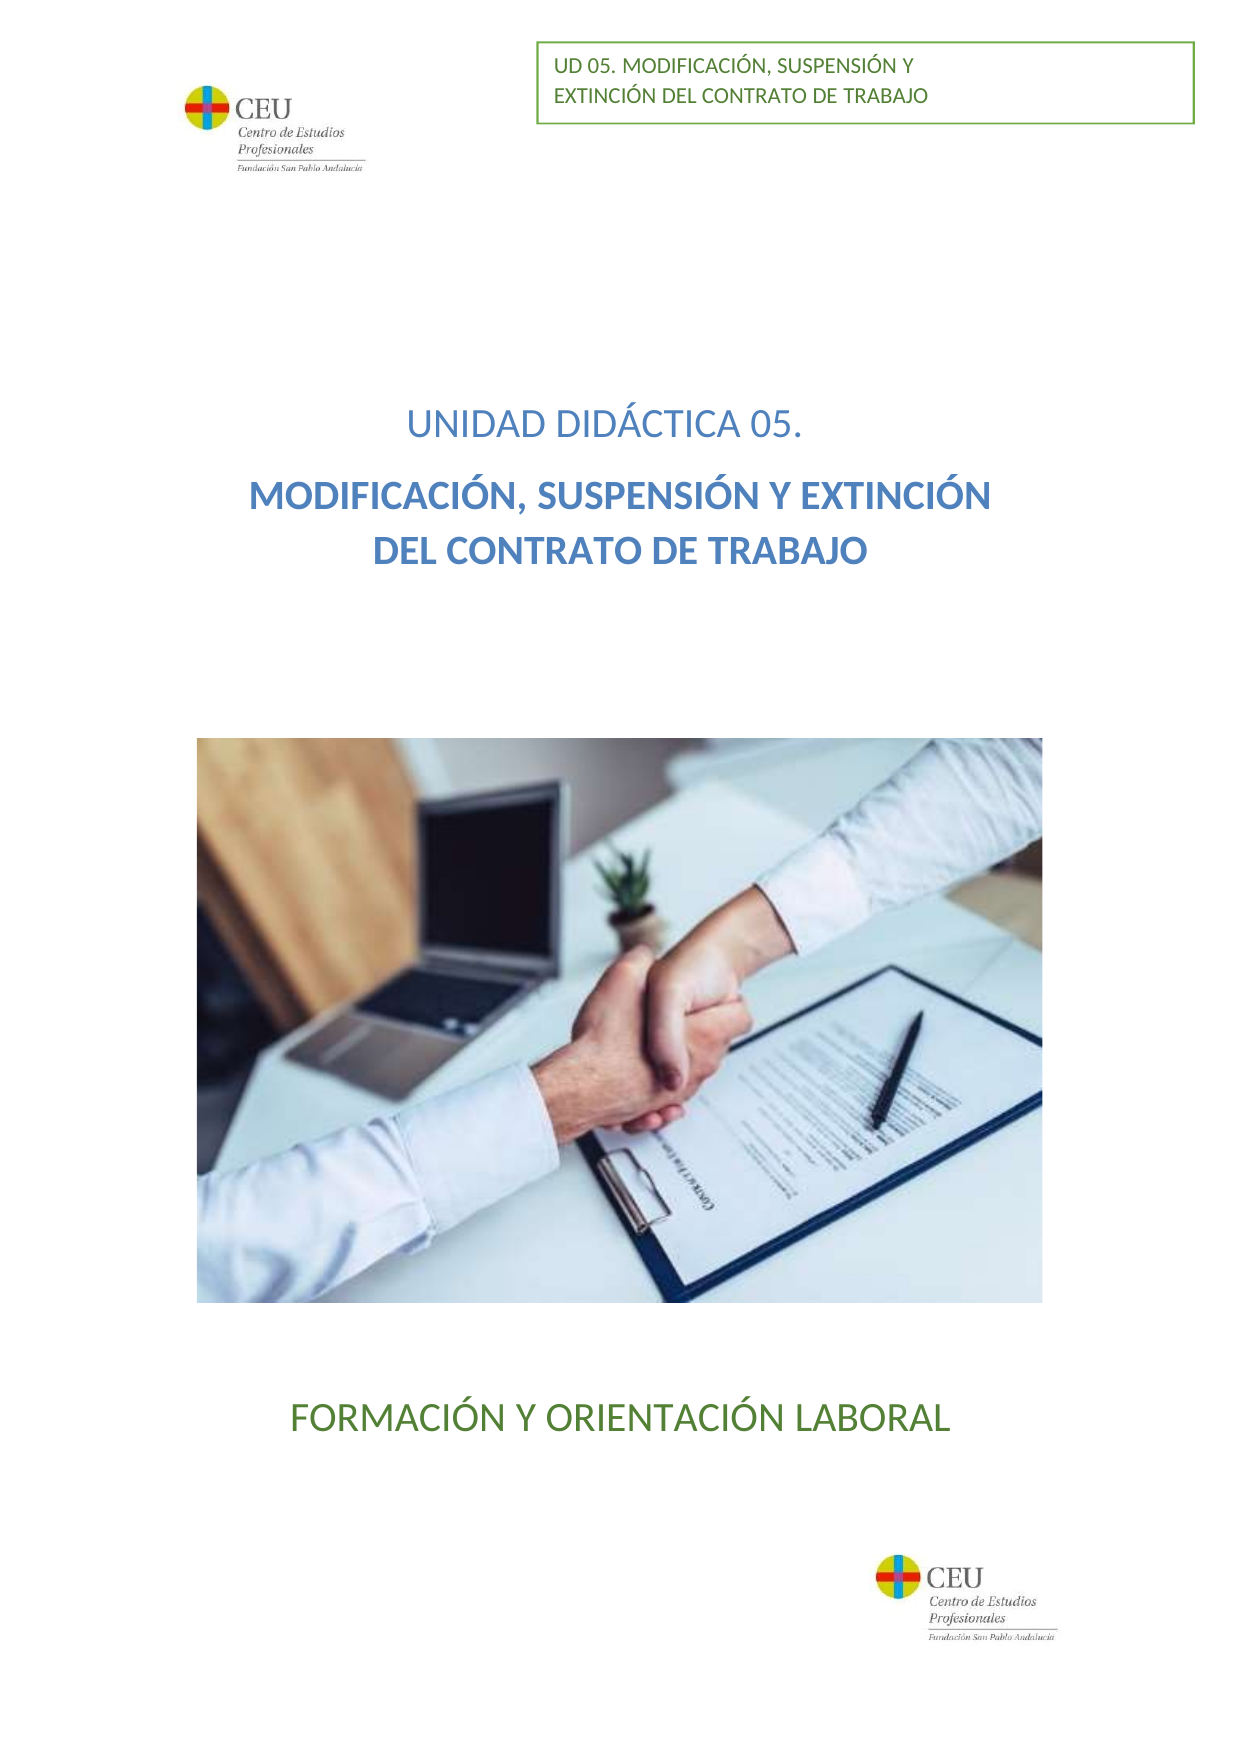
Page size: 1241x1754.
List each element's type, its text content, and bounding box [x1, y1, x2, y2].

picture [177, 82, 370, 177]
picture [196, 738, 1043, 1303]
text UNIDAD DIDÁCTICA 05. [239, 397, 809, 448]
picture [868, 1552, 1062, 1646]
text MODIFICACIÓN, SUSPENSIÓN Y EXTINCIÓN DEL CONTRATO DE TRABAJO [233, 469, 1007, 574]
text FORMACIÓN Y ORIENTACIÓN LABORAL [288, 1391, 952, 1442]
